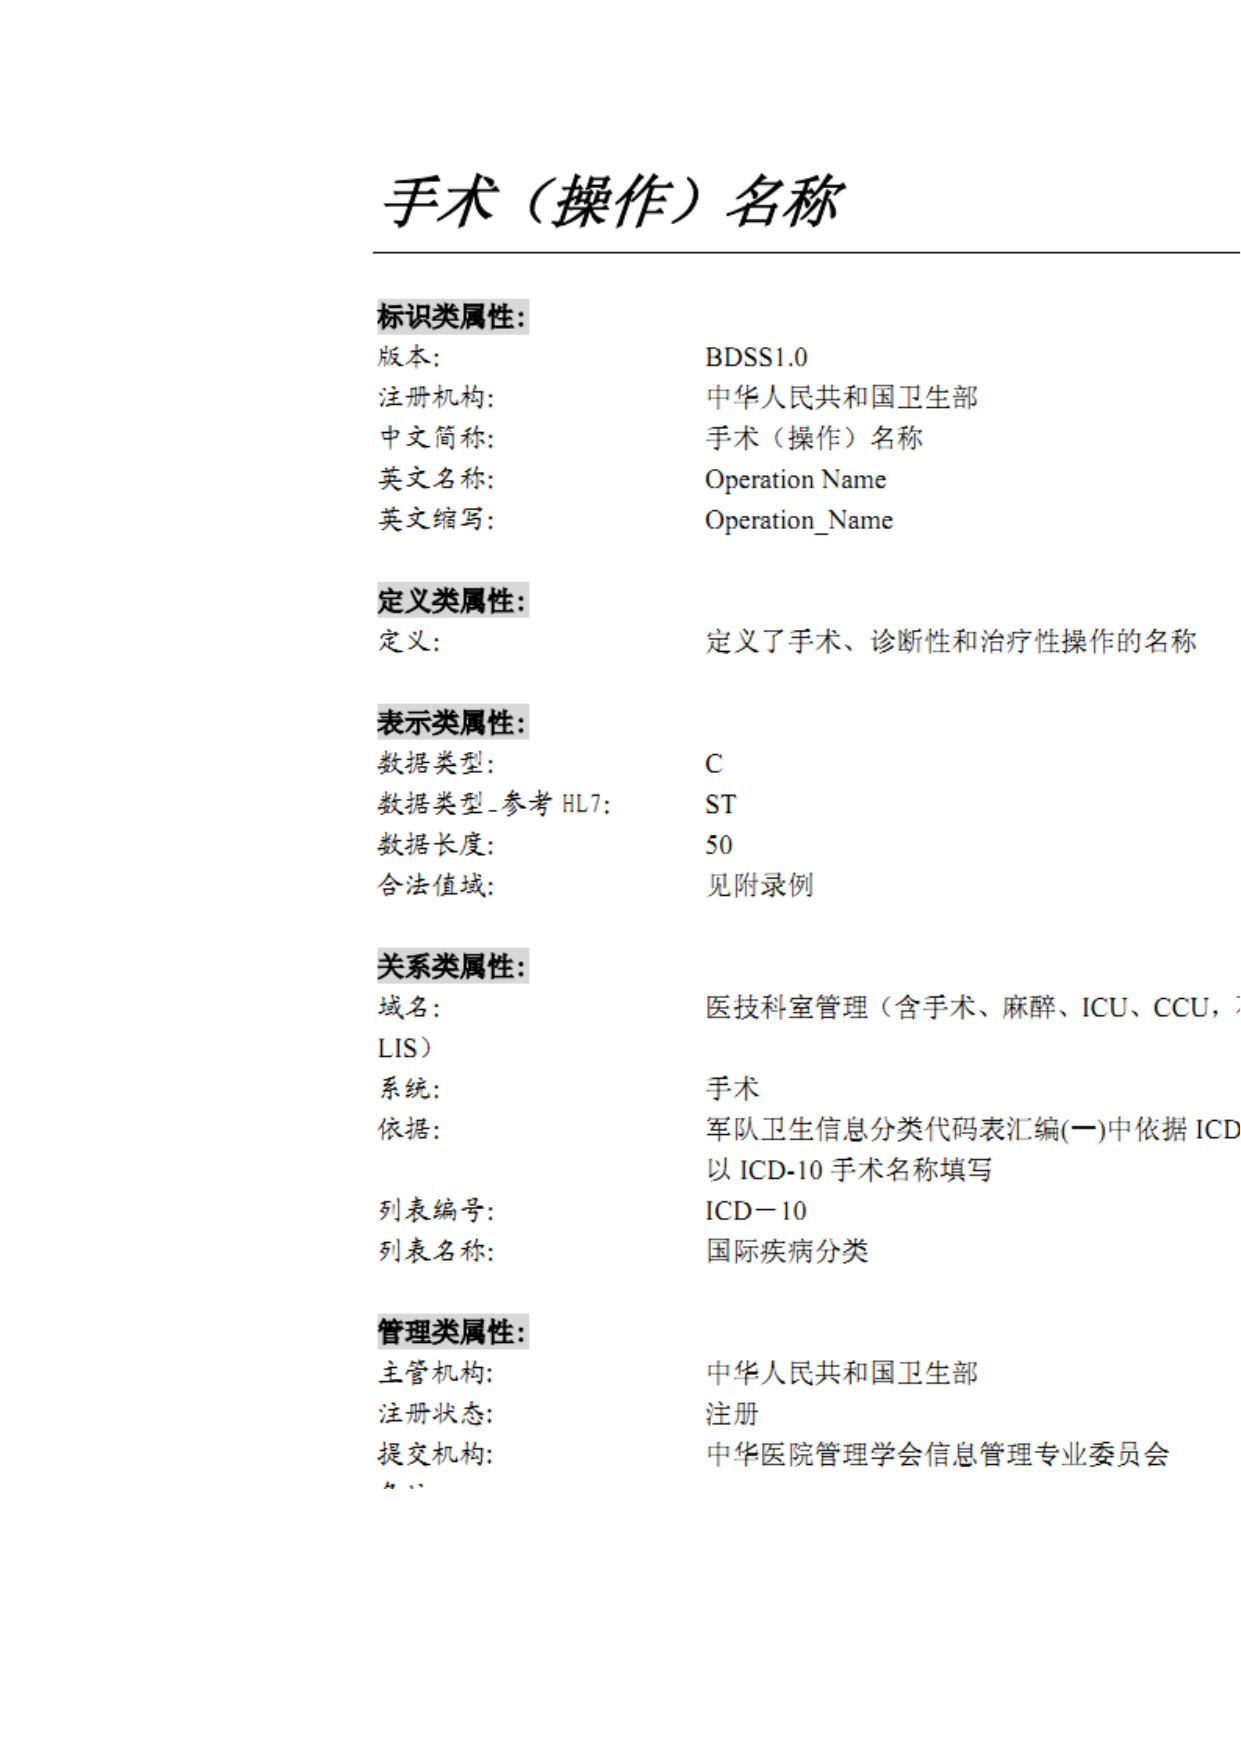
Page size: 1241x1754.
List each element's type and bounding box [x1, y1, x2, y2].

picture [187, 150, 1241, 1489]
